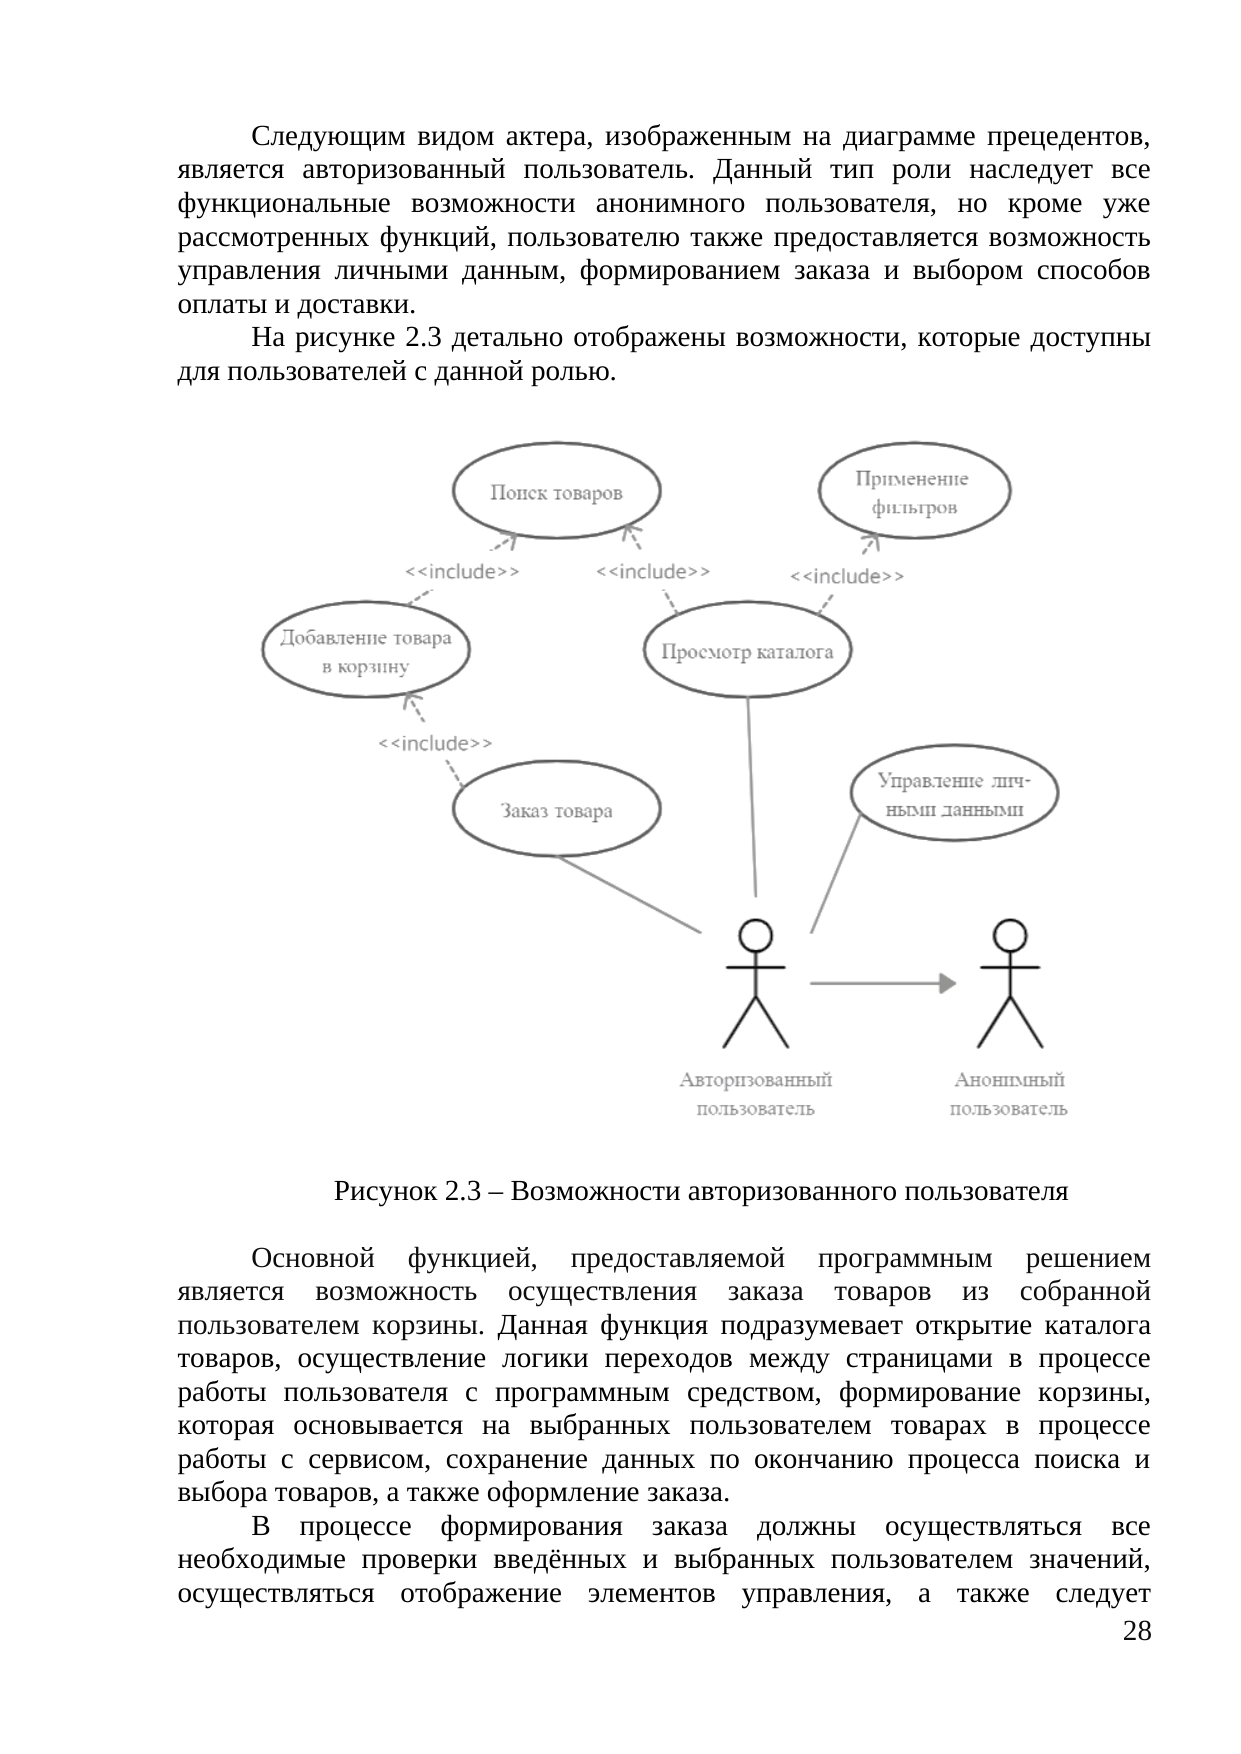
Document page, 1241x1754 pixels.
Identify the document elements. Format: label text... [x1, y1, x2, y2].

text Следующим видом актера, изображенным на диаграмме прецедентов, является авторизованный пользователь. Данный тип роли наследует все функциональные возможности анонимного пользователя, но кроме уже рассмотренных функций, пользователю также предоставляется возможность управления личными данным, формированием заказа и выбором способов оплаты и доставки. [177, 118, 1152, 319]
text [177, 1508, 1152, 1609]
text На рисунке 2.3 детально отображены возможности, которые доступны для пользователей с данной ролью. [177, 319, 1152, 386]
text Основной функцией, предоставляемой программным решением является возможность осуществления заказа товаров из собранной пользователем корзины. Данная функция подразумевает открытие каталога товаров, осуществление логики переходов между страницами в процессе работы пользователя с программным средством, формирование корзины, которая основывается на выбранных пользователем товарах в процессе работы с сервисом, сохранение данных по окончанию процесса поиска и выбора товаров, а также оформление заказа. [177, 1240, 1152, 1508]
picture [253, 420, 1110, 1139]
text Рисунок 2.3 – Возможности авторизованного пользователя [177, 1173, 1152, 1206]
